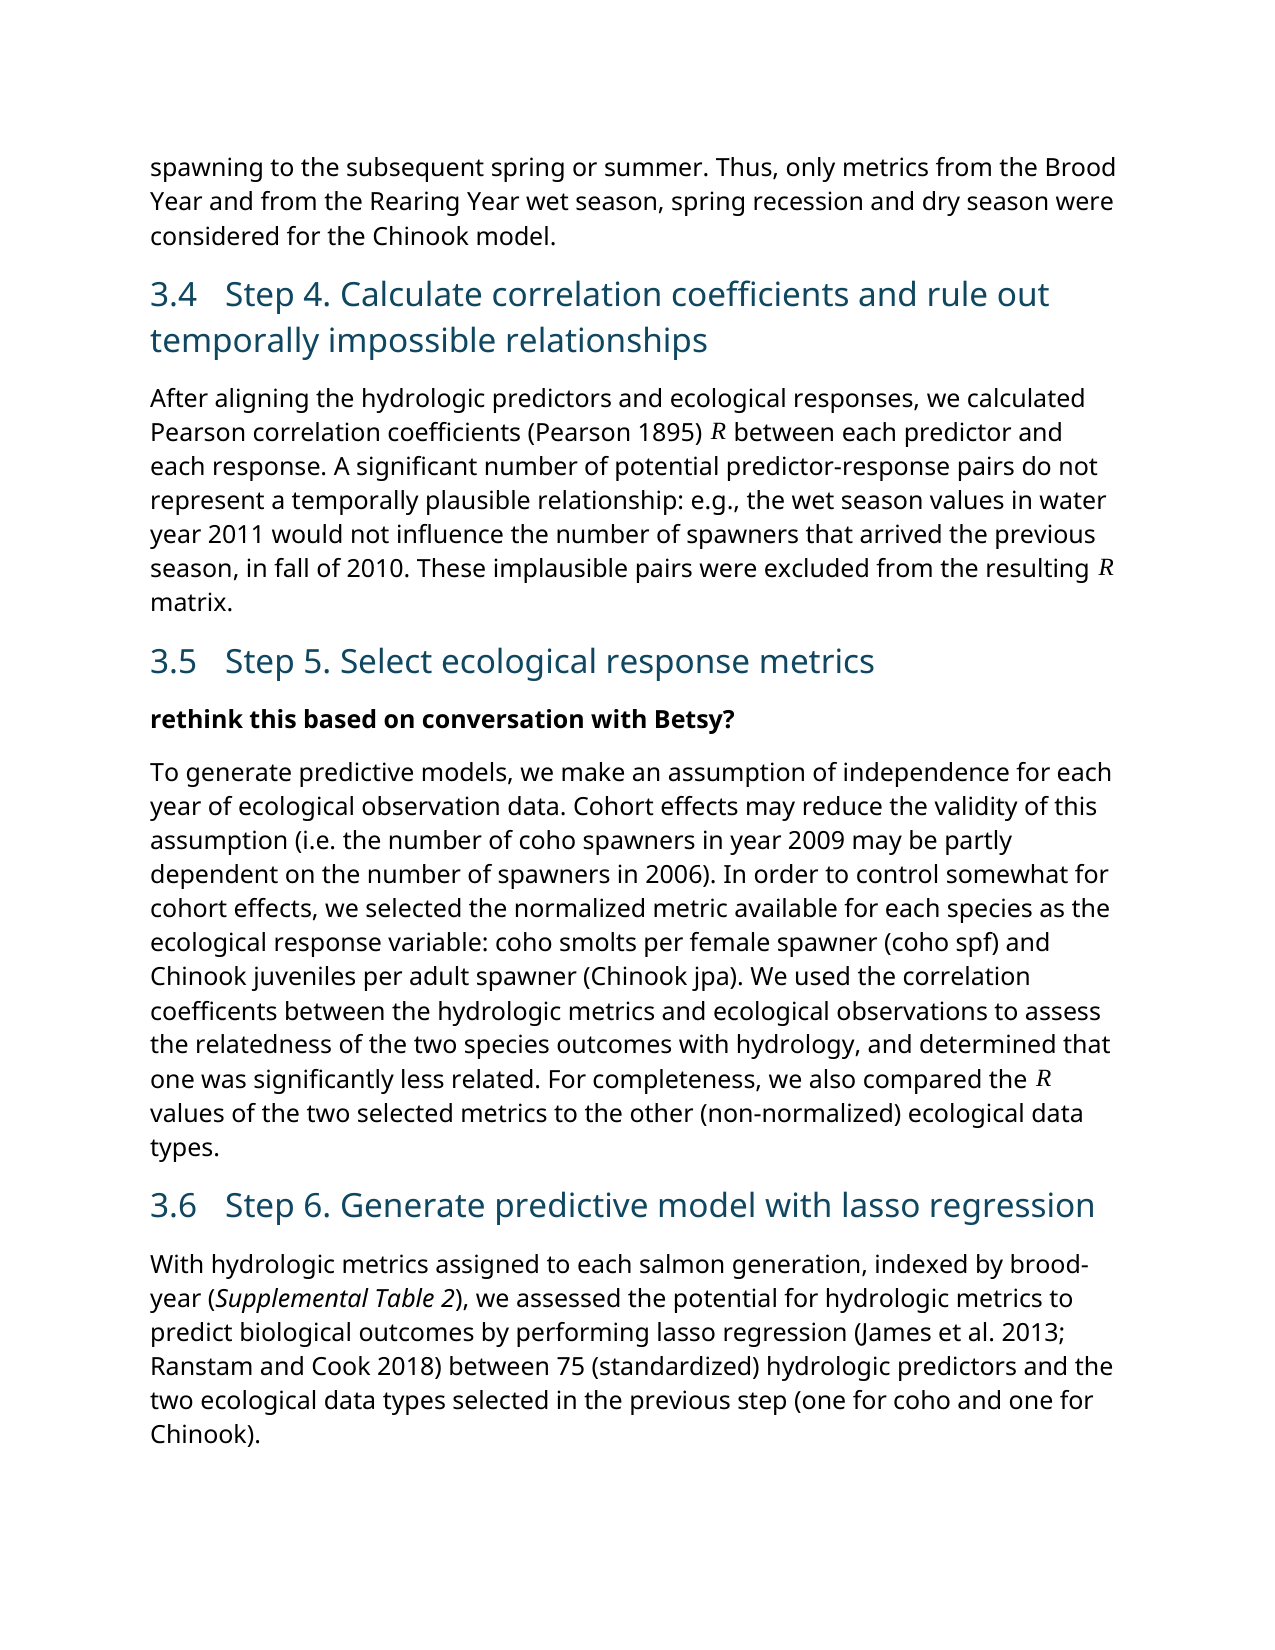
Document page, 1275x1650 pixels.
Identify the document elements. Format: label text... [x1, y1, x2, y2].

text To generate predictive models, we make an assumption of independence for each year of ecological observation data. Cohort effects may reduce the validity of this assumption (i.e. the number of coho spawners in year 2009 may be partly dependent on the number of spawners in 2006). In order to control somewhat for cohort effects, we selected the normalized metric available for each species as the ecological response variable: coho smolts per female spawner (coho spf) and Chinook juveniles per adult spawner (Chinook jpa). We used the correlation coefficents between the hydrologic metrics and ecological observations to assess the relatedness of the two species outcomes with hydrology, and determined that one was significantly less related. For completeness, we also compared the values of the two selected metrics to the other (non-normalized) ecological data types. [150, 755, 1125, 1163]
subtitle 3.6 Step 6. Generate predictive model with lasso regression [150, 1182, 1125, 1228]
text rethink this based on conversation with Betsy? [150, 702, 1125, 736]
text With hydrologic metrics assigned to each salmon generation, indexed by brood-year (Supplemental Table 2), we assessed the potential for hydrologic metrics to predict biological outcomes by performing lasso regression (James et al. 2013; Ranstam and Cook 2018) between 75 (standardized) hydrologic predictors and the two ecological data types selected in the previous step (one for coho and one for Chinook). [150, 1246, 1125, 1451]
text After aligning the hydrologic predictors and ecological responses, we calculated Pearson correlation coefficients (Pearson 1895) between each predictor and each response. A significant number of potential predictor-response pairs do not represent a temporally plausible relationship: e.g., the wet season values in water year 2011 would not influence the number of spawners that arrived the previous season, in fall of 2010. These implausible pairs were excluded from the resulting matrix. [150, 381, 1125, 619]
subtitle 3.5 Step 5. Select ecological response metrics [150, 638, 1125, 683]
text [150, 150, 1125, 252]
subtitle 3.4 Step 4. Calculate correlation coefficients and rule out temporally impossible relationships [150, 271, 1125, 362]
